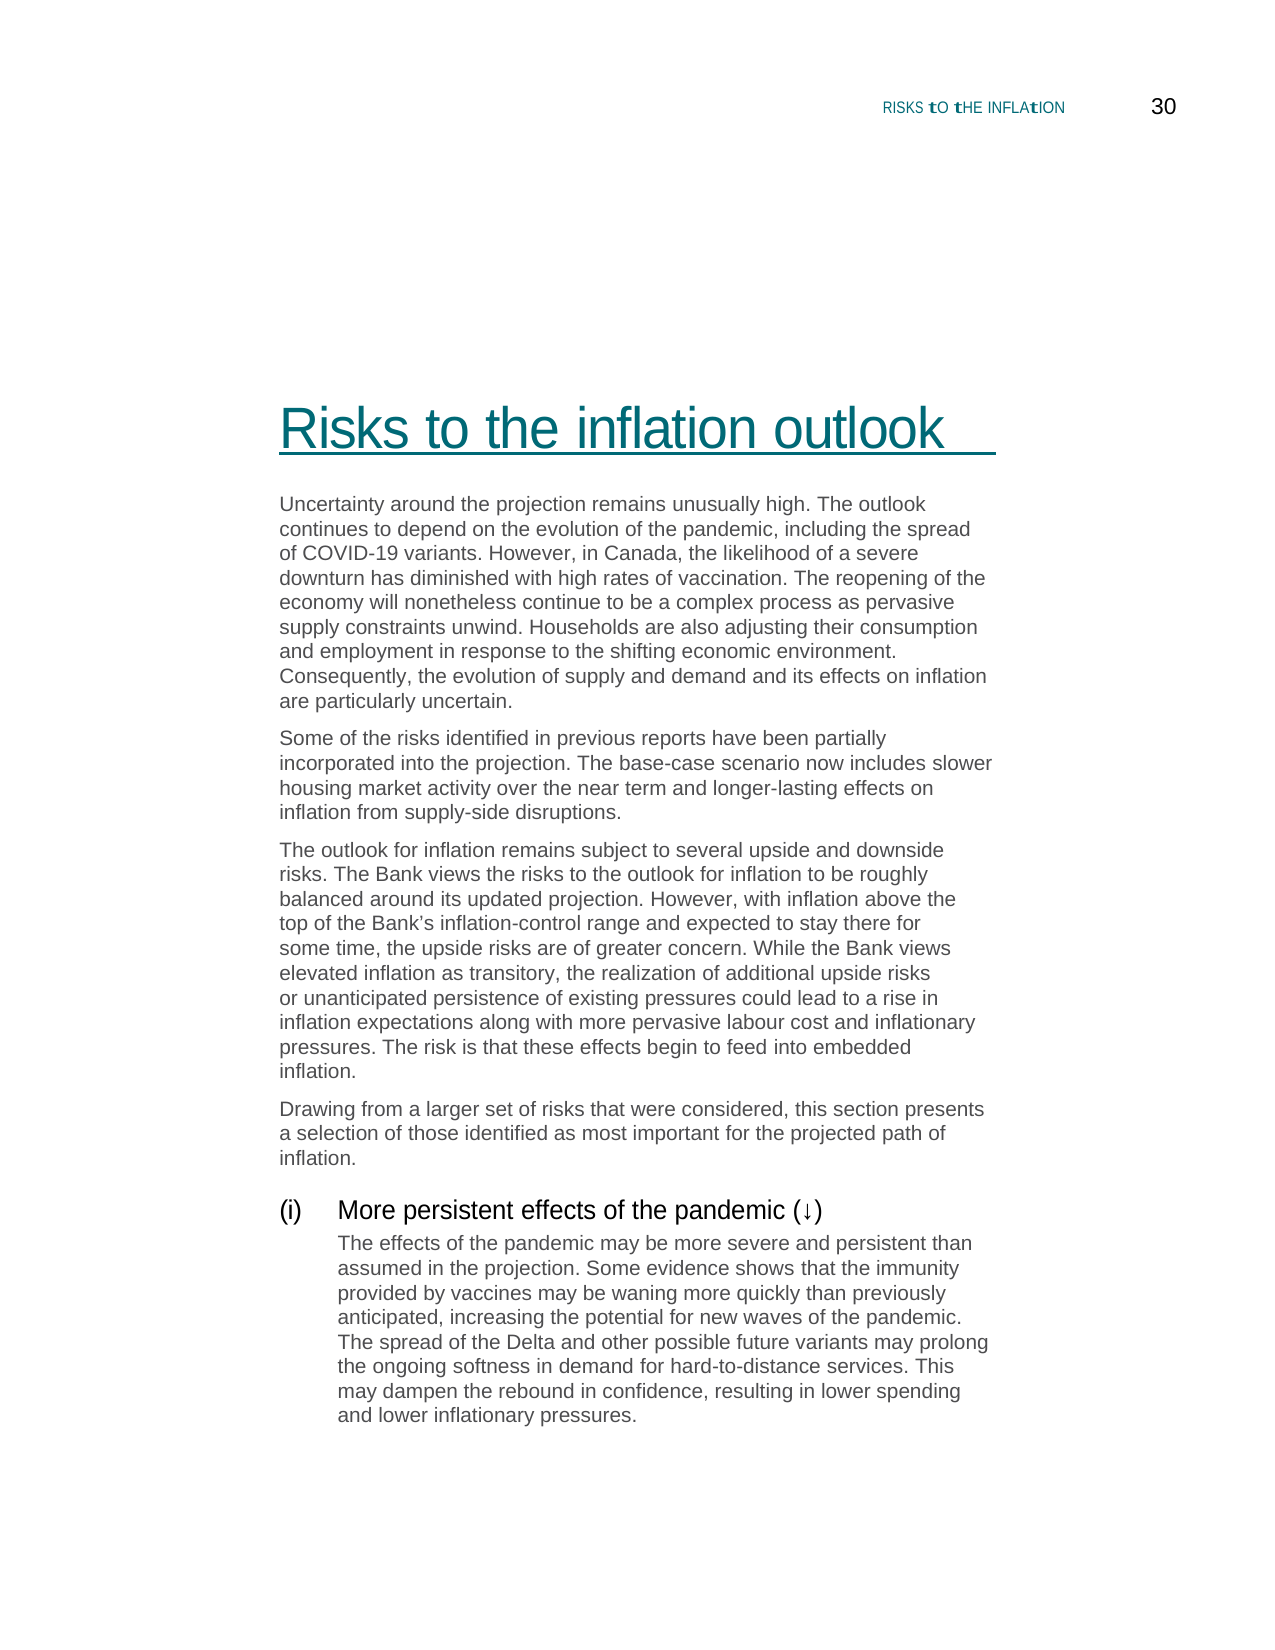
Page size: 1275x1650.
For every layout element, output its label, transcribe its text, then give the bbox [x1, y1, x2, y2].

text The outlook for inflation remains subject to several upside and downside risks. The Bank views the risks to the outlook for inflation to be roughly balanced around its updated projection. However, with inflation above the top of the Bank’s inflation-control range and expected to stay there for some time, the upside risks are of greater concern. While the Bank views elevated inflation as transitory, the realization of additional upside risks [279, 837, 964, 984]
subtitle More persistent effects of the pandemic (↓) [279, 1194, 1204, 1225]
text The effects of the pandemic may be more severe and persistent than assumed in the projection. Some evidence shows that the immunity provided by vaccines may be waning more quickly than previously anticipated, increasing the potential for new waves of the pandemic. The spread of the Delta and other possible future variants may prolong the ongoing softness in demand for hard-to-distance services. This may dampen the rebound in confidence, resulting in lower spending and lower inflationary pressures. [337, 1231, 992, 1427]
text Consequently, the evolution of supply and demand and its effects on inflation are particularly uncertain. [279, 664, 990, 713]
text Uncertainty around the projection remains unusually high. The outlook continues to depend on the evolution of the pandemic, including the spread of COVID-19 variants. However, in Canada, the likelihood of a severe downturn has diminished with high rates of vaccination. The reopening of the economy will nonetheless continue to be a complex process as pervasive supply constraints unwind. Households are also adjusting their consumption and employment in response to the shifting economic environment. [279, 492, 989, 663]
text Drawing from a larger set of risks that were considered, this section presents a selection of those identified as most important for the projected path of inflation. [279, 1097, 988, 1170]
text Some of the risks identified in previous reports have been partially incorporated into the projection. The base-case scenario now includes slower housing market activity over the near term and longer-lasting effects on inflation from supply-side disruptions. [279, 726, 997, 824]
text or unanticipated persistence of existing pressures could lead to a rise in inflation expectations along with more pervasive labour cost and inflationary pressures. The risk is that these effects begin to feed into embedded inflation. [279, 985, 984, 1083]
subtitle Risks to the inflation outlook [279, 394, 1204, 461]
